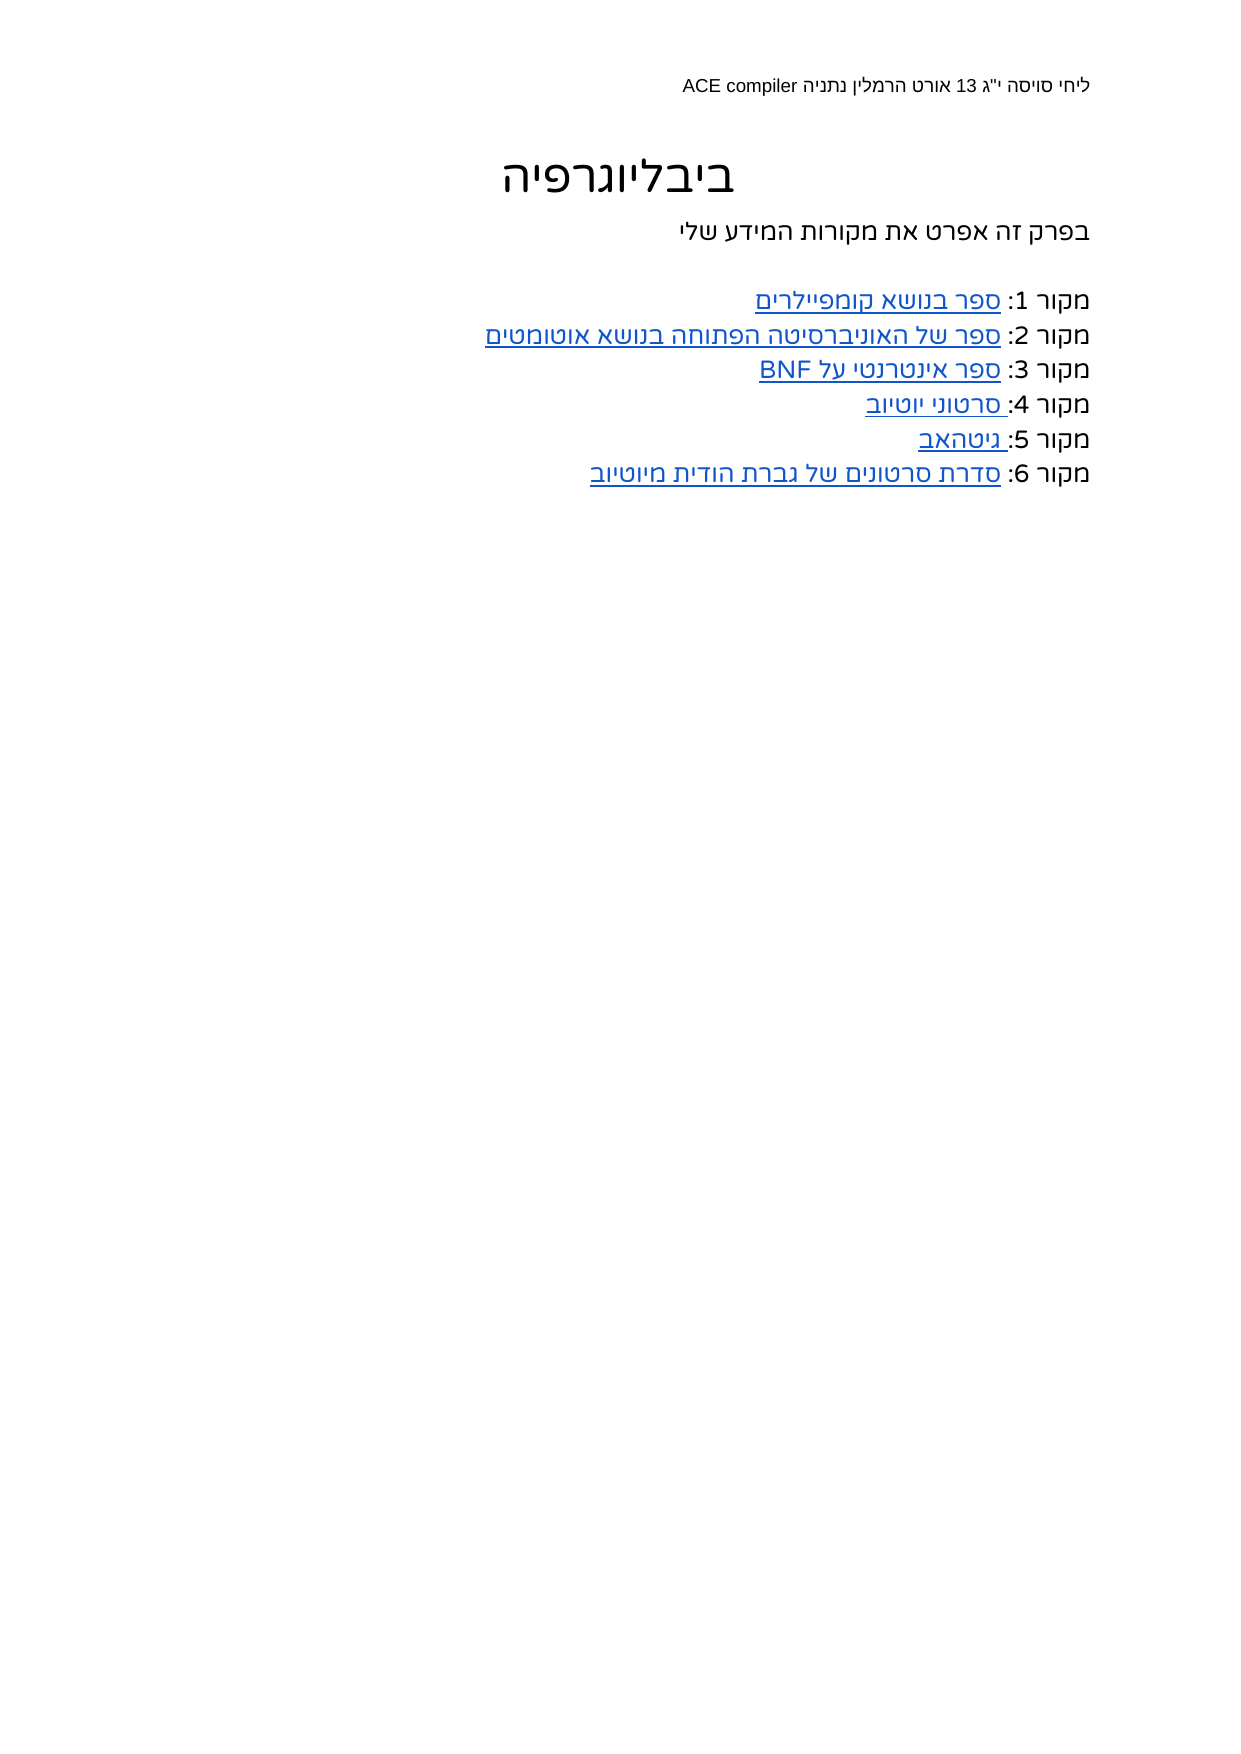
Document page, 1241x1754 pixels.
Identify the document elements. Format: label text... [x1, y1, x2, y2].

text מקור 5: גיטהאב [101, 425, 1090, 455]
text מקור 1: ספר בנושא קומפיילרים [101, 287, 1090, 317]
text בפרק זה אפרט את מקורות המידע שלי [101, 218, 1090, 248]
text מקור 6: סדרת סרטונים של גברת הודית מיוטיוב [101, 460, 1090, 490]
text מקור 2: ספר של האוניברסיטה הפתוחה בנושא אוטומטים [101, 321, 1090, 352]
text מקור 4: סרטוני יוטיוב [101, 391, 1090, 421]
subtitle ביבליוגרפיה [146, 150, 1090, 205]
text מקור 3: ספר אינטרנטי על BNF [101, 356, 1090, 386]
